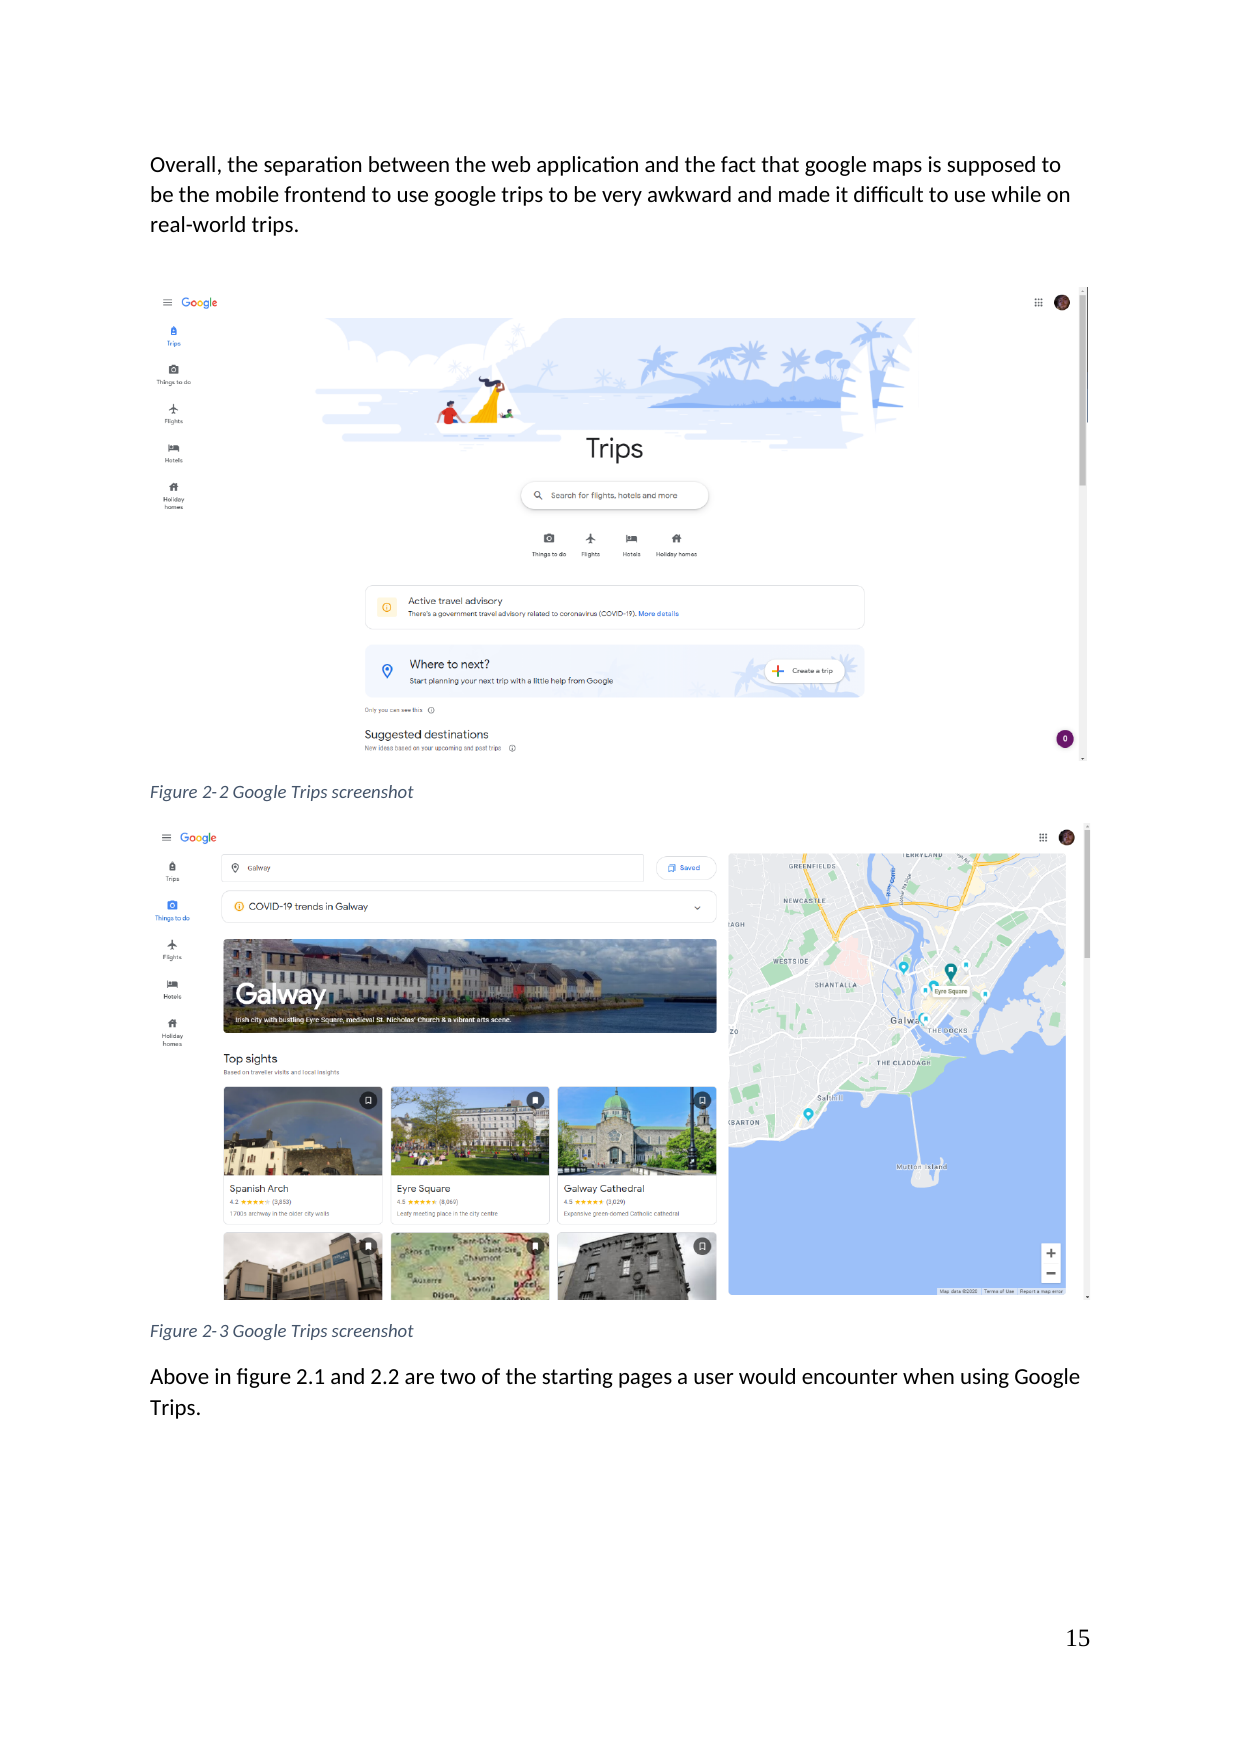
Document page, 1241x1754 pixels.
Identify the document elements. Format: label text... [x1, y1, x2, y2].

picture [150, 823, 1091, 1300]
picture [150, 287, 1088, 761]
text Above in figure 2.1 and 2.2 are two of the starting pages a user would encounter when using Google Trips. [150, 1362, 1090, 1421]
text Overall, the separation between the web application and the fact that google maps is supposed to be the mobile frontend to use google trips to be very awkward and made it difficult to use while on real-world trips. [150, 150, 1090, 238]
